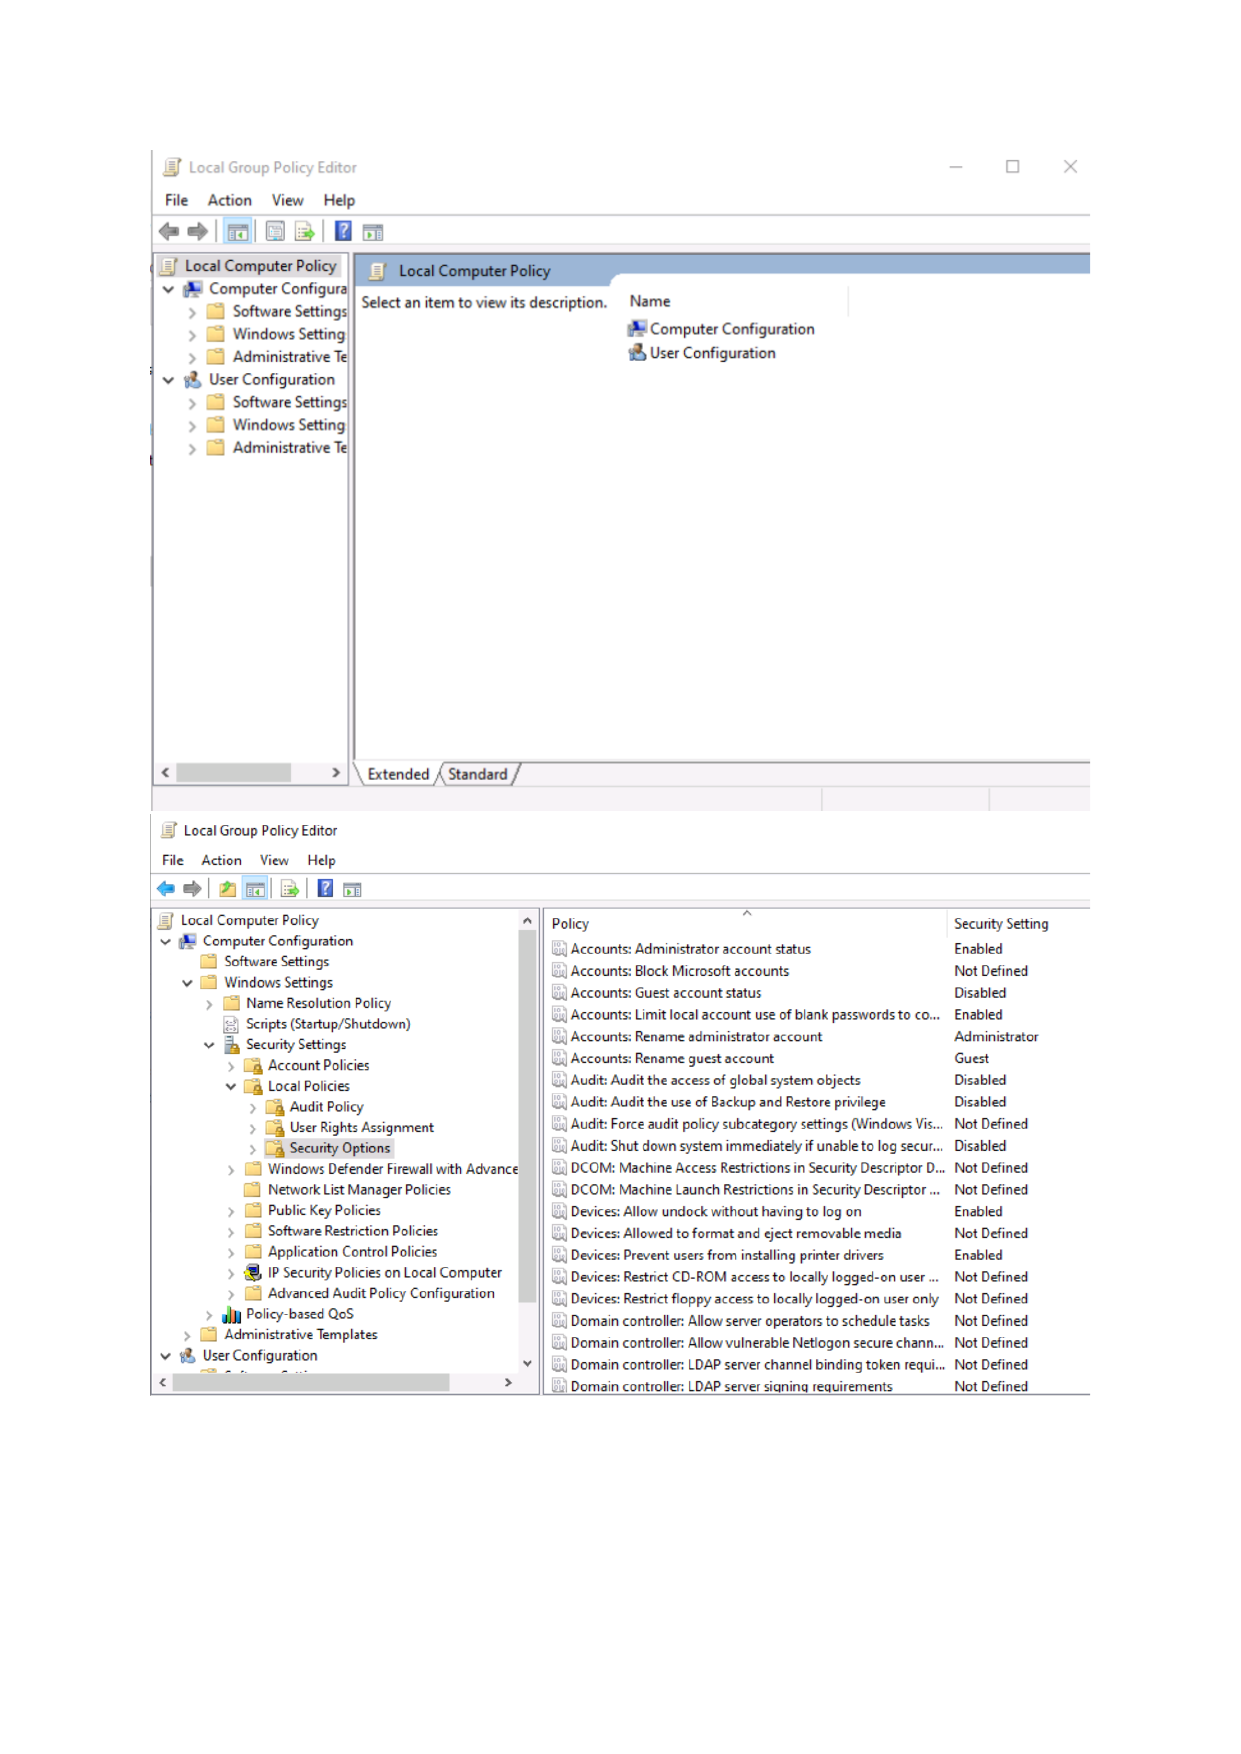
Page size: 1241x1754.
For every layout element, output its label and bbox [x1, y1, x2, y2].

picture [150, 814, 1091, 1396]
picture [150, 150, 1091, 811]
